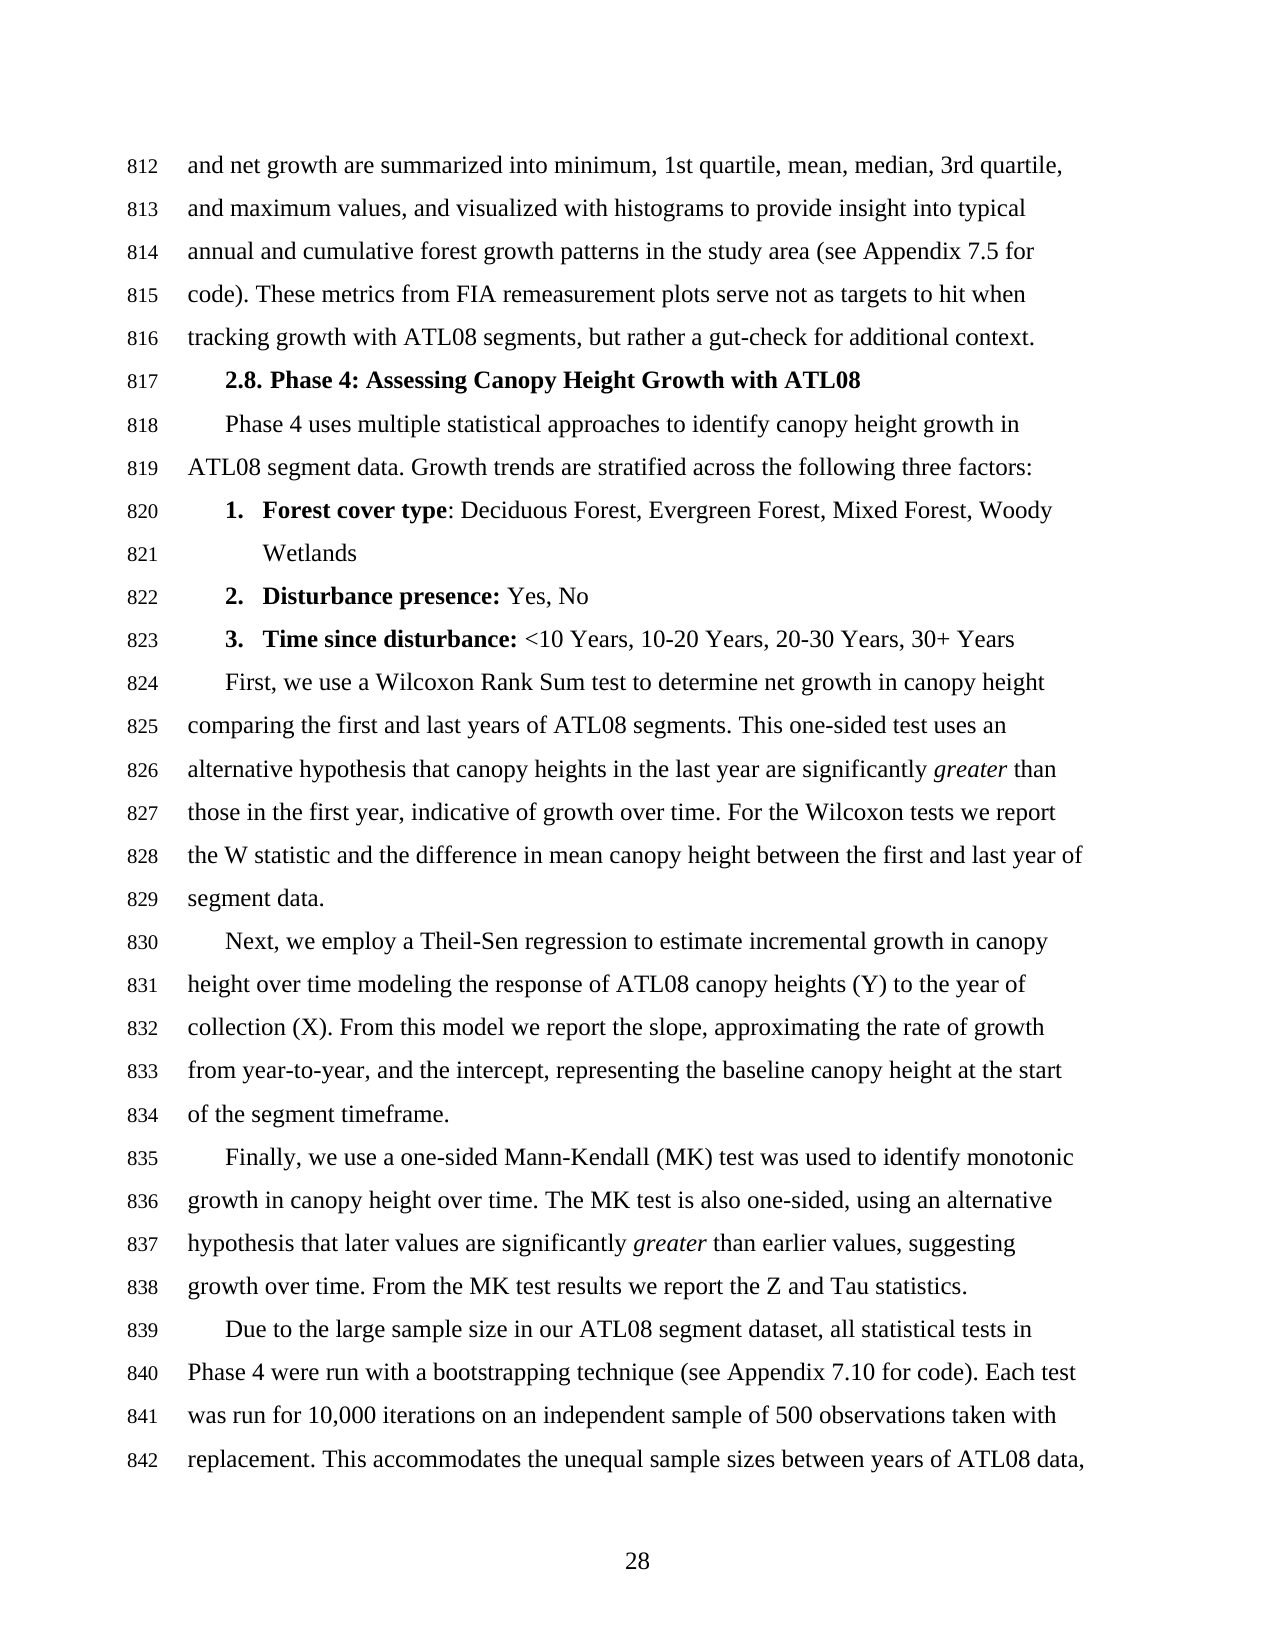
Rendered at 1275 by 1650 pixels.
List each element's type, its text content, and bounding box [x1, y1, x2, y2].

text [187, 150, 1087, 351]
list Forest cover type: Deciduous Forest, Evergreen Forest, Mixed Forest, Woody Wetlands [225, 495, 1087, 567]
text Finally, we use a one-sided Mann-Kendall (MK) test was used to identify monotonic growth in canopy height over time. The MK test is also one-sided, using an alternative hypothesis that later values are significantly greater than earlier values, suggesting growth over time. From the MK test results we report the Z and Tau statistics. [187, 1142, 1087, 1300]
text First, we use a Wilcoxon Rank Sum test to determine net growth in canopy height comparing the first and last years of ATL08 segments. This one-sided test uses an alternative hypothesis that canopy heights in the last year are significantly greater than those in the first year, indicative of growth over time. For the Wilcoxon tests we report the W statistic and the difference in mean canopy height between the first and last year of segment data. [187, 667, 1087, 912]
text Next, we employ a Theil-Sen regression to estimate incremental growth in canopy height over time modeling the response of ATL08 canopy heights (Y) to the year of collection (X). From this model we report the slope, approximating the rate of growth from year-to-year, and the intercept, representing the baseline canopy height at the start of the segment timeframe. [187, 926, 1087, 1127]
list Phase 4: Assessing Canopy Height Growth with ATL08 [225, 366, 1087, 394]
list Disturbance presence: Yes, No [225, 581, 1087, 610]
list Time since disturbance: <10 Years, 10-20 Years, 20-30 Years, 30+ Years [225, 624, 1087, 653]
text Phase 4 uses multiple statistical approaches to identify canopy height growth in ATL08 segment data. Growth trends are stratified across the following three factors: [187, 409, 1087, 481]
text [187, 1314, 1087, 1472]
